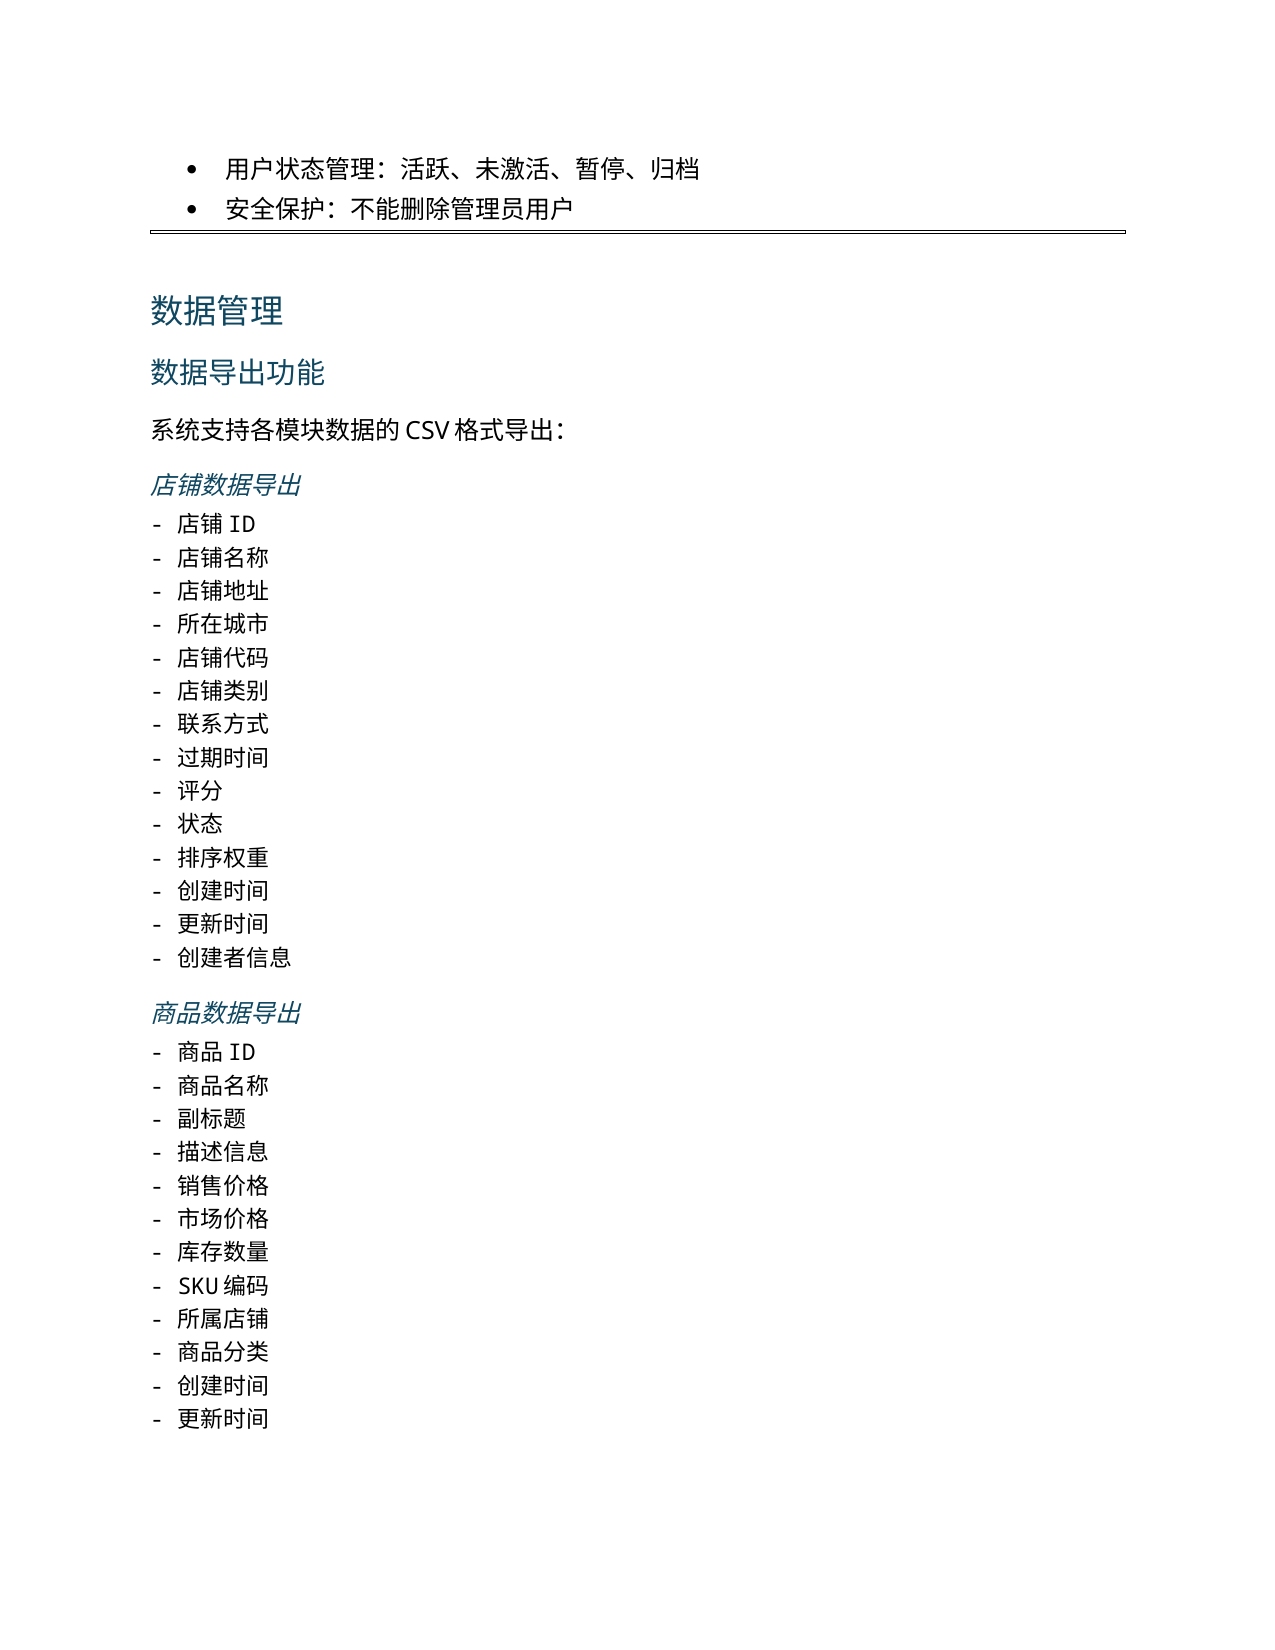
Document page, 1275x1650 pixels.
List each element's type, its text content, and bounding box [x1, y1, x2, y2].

subtitle 数据导出功能 [150, 350, 1125, 392]
list 安全保护：不能删除管理员用户 [187, 190, 1125, 226]
text - 商品ID - 商品名称 - 副标题 - 描述信息 - 销售价格 - 市场价格 - 库存数量 - SKU编码 - 所属店铺 - 商品分类 - 创建时间 - 更新时间 [150, 1034, 1125, 1434]
subtitle 店铺数据导出 [150, 466, 1125, 502]
subtitle 数据管理 [150, 285, 1125, 333]
text - 店铺ID - 店铺名称 - 店铺地址 - 所在城市 - 店铺代码 - 店铺类别 - 联系方式 - 过期时间 - 评分 - 状态 - 排序权重 - 创建时间 - 更新时间 - 创建者信息 [150, 506, 1125, 973]
text 系统支持各模块数据的CSV格式导出： [150, 411, 1125, 447]
list 用户状态管理：活跃、未激活、暂停、归档 [187, 150, 1125, 186]
subtitle 商品数据导出 [150, 994, 1125, 1030]
